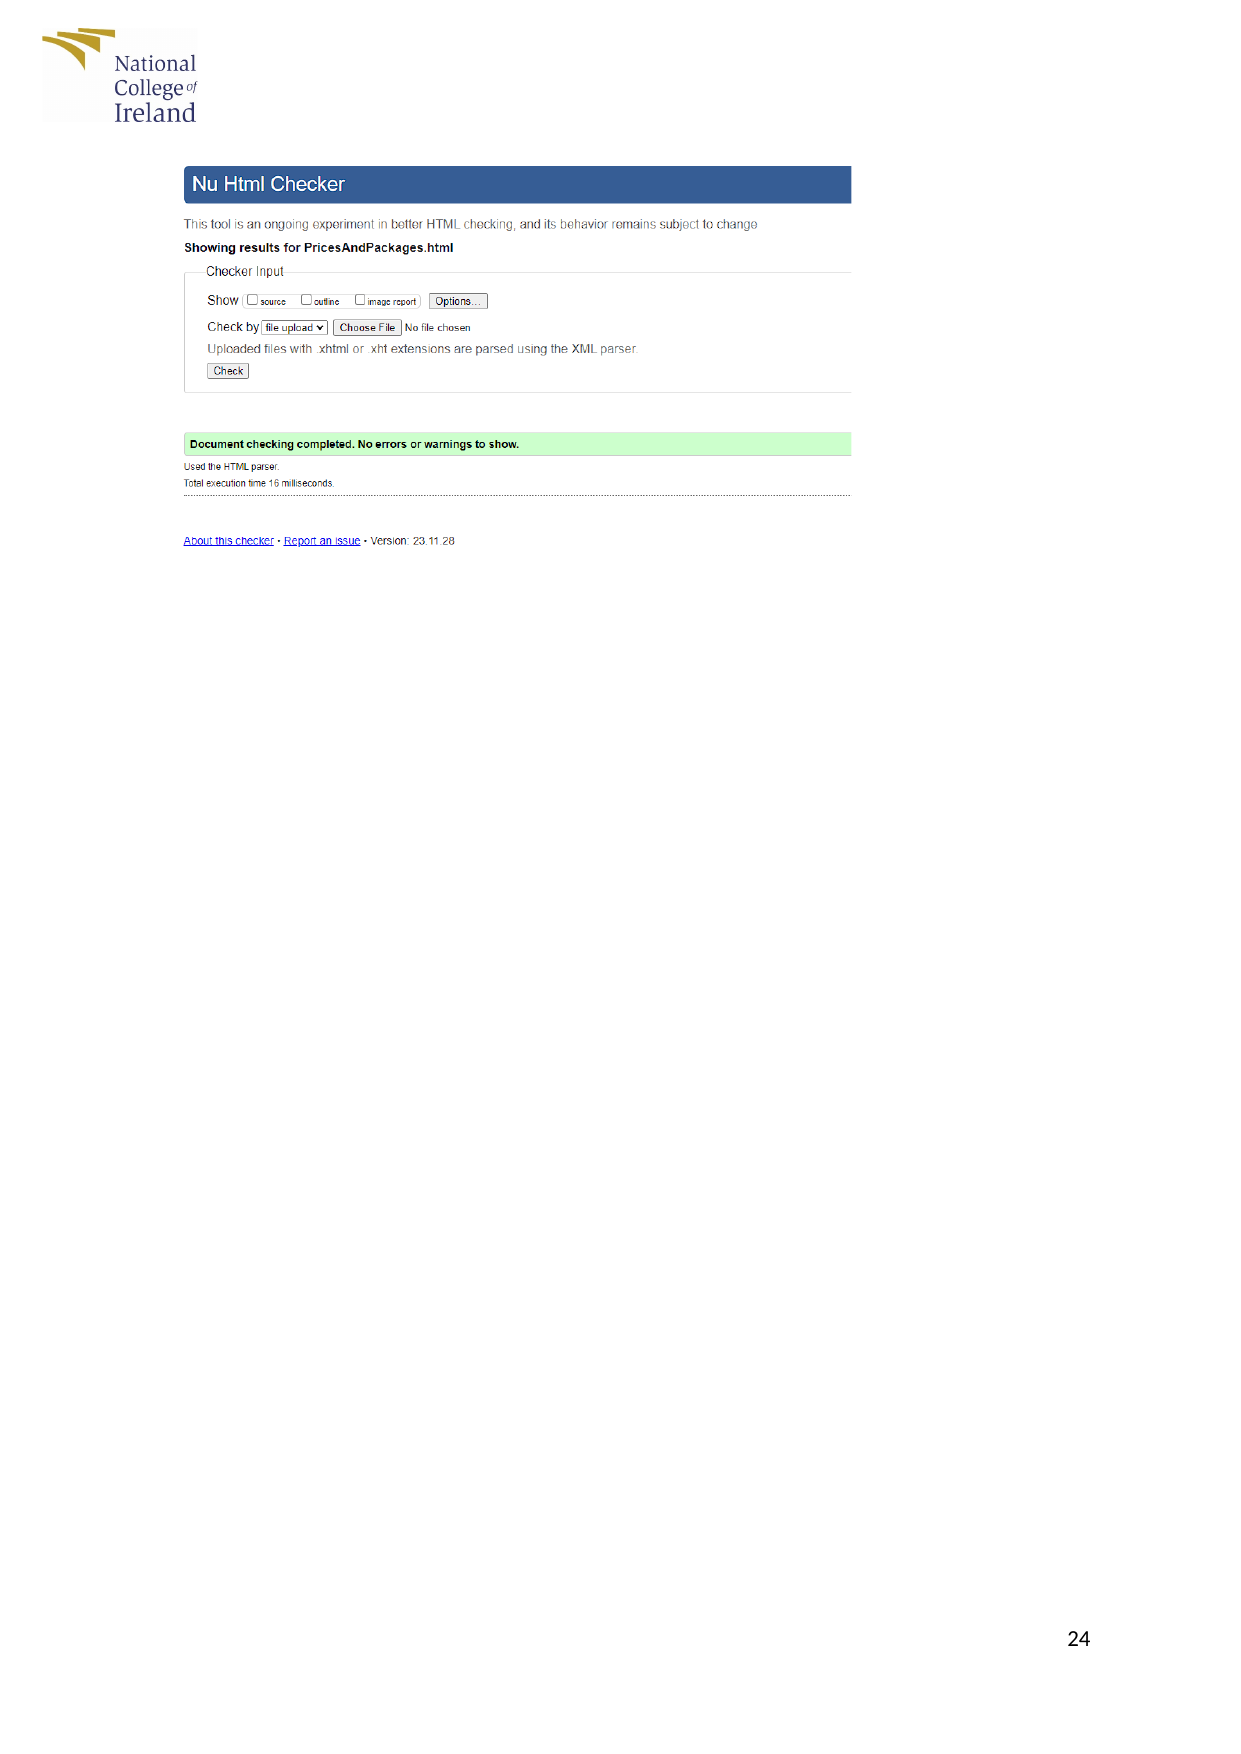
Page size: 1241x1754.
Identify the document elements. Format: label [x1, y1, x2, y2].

picture [42, 28, 198, 122]
picture [150, 150, 852, 570]
